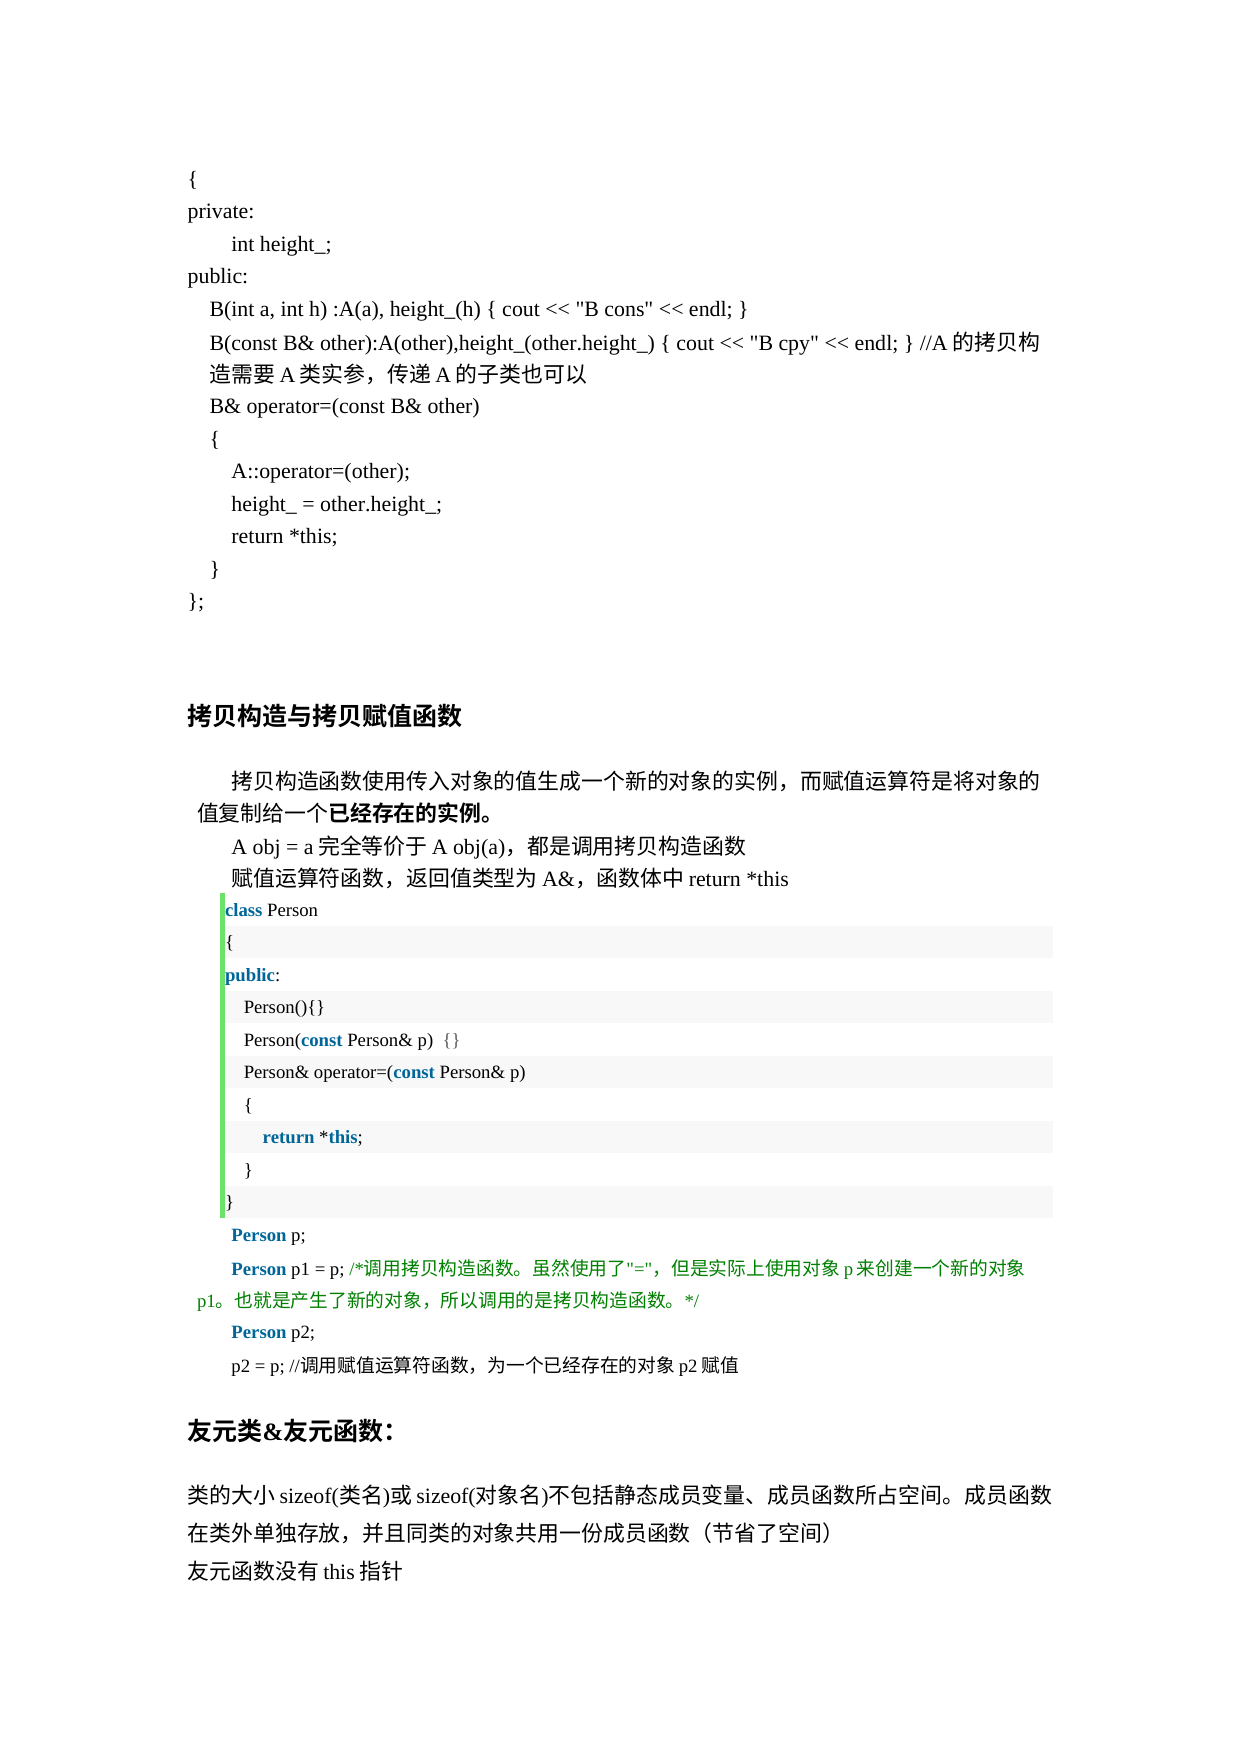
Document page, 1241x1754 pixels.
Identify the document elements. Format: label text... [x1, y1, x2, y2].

text p2 = p; //调用赋值运算符函数，为一个已经存在的对象p2赋值 [197, 1348, 1053, 1381]
text return *this; [225, 1121, 1053, 1153]
text Person p1 = p; /*调用拷贝构造函数。虽然使用了"="，但是实际上使用对象p来创建一个新的对象p1。也就是产生了新的对象，所以调用的是拷贝构造函数。*/ [197, 1251, 1053, 1316]
text height_ = other.height_; [231, 487, 1053, 519]
text { [225, 926, 1053, 958]
text 拷贝构造函数使用传入对象的值生成一个新的对象的实例，而赋值运算符是将对象的值复制给一个已经存在的实例。 [197, 763, 1053, 828]
text Person(const Person& p) {} [225, 1023, 1053, 1056]
text 友元函数没有this指针 [187, 1554, 1053, 1586]
text B(int a, int h) :A(a), height_(h) { cout << "B cons" << endl; } [209, 292, 1053, 324]
text { [225, 1088, 1053, 1121]
text private: [187, 194, 1053, 227]
text } [225, 1153, 1053, 1186]
text Person& operator=(const Person& p) [225, 1056, 1053, 1088]
subtitle 友元类&友元函数： [187, 1397, 1053, 1462]
text Person p; [197, 1218, 1053, 1251]
text public: [225, 958, 1053, 991]
text { [209, 422, 1053, 454]
text int height_; [187, 227, 1053, 259]
text B(const B& other):A(other),height_(other.height_) { cout << "B cpy" << endl; } //A的拷贝构造需要A类实参，传递A的子类也可以 [209, 324, 1053, 389]
text Person p2; [197, 1316, 1053, 1348]
text B& operator=(const B& other) [209, 389, 1053, 422]
text public: [187, 259, 1053, 292]
text 类的大小sizeof(类名)或sizeof(对象名)不包括静态成员变量、成员函数所占空间。成员函数在类外单独存放，并且同类的对象共用一份成员函数（节省了空间） [187, 1478, 1053, 1548]
text A obj = a完全等价于A obj(a)，都是调用拷贝构造函数 [197, 828, 1053, 861]
text Person(){} [225, 991, 1053, 1023]
text 赋值运算符函数，返回值类型为A&，函数体中return *this [197, 861, 1053, 893]
text return *this; [231, 519, 1053, 552]
text A::operator=(other); [231, 454, 1053, 487]
text } [209, 552, 1053, 584]
text class Person [225, 893, 1053, 926]
text { [187, 162, 1053, 194]
text }; [187, 584, 1053, 617]
subtitle 拷贝构造与拷贝赋值函数 [187, 682, 1053, 747]
text } [225, 1186, 1053, 1218]
